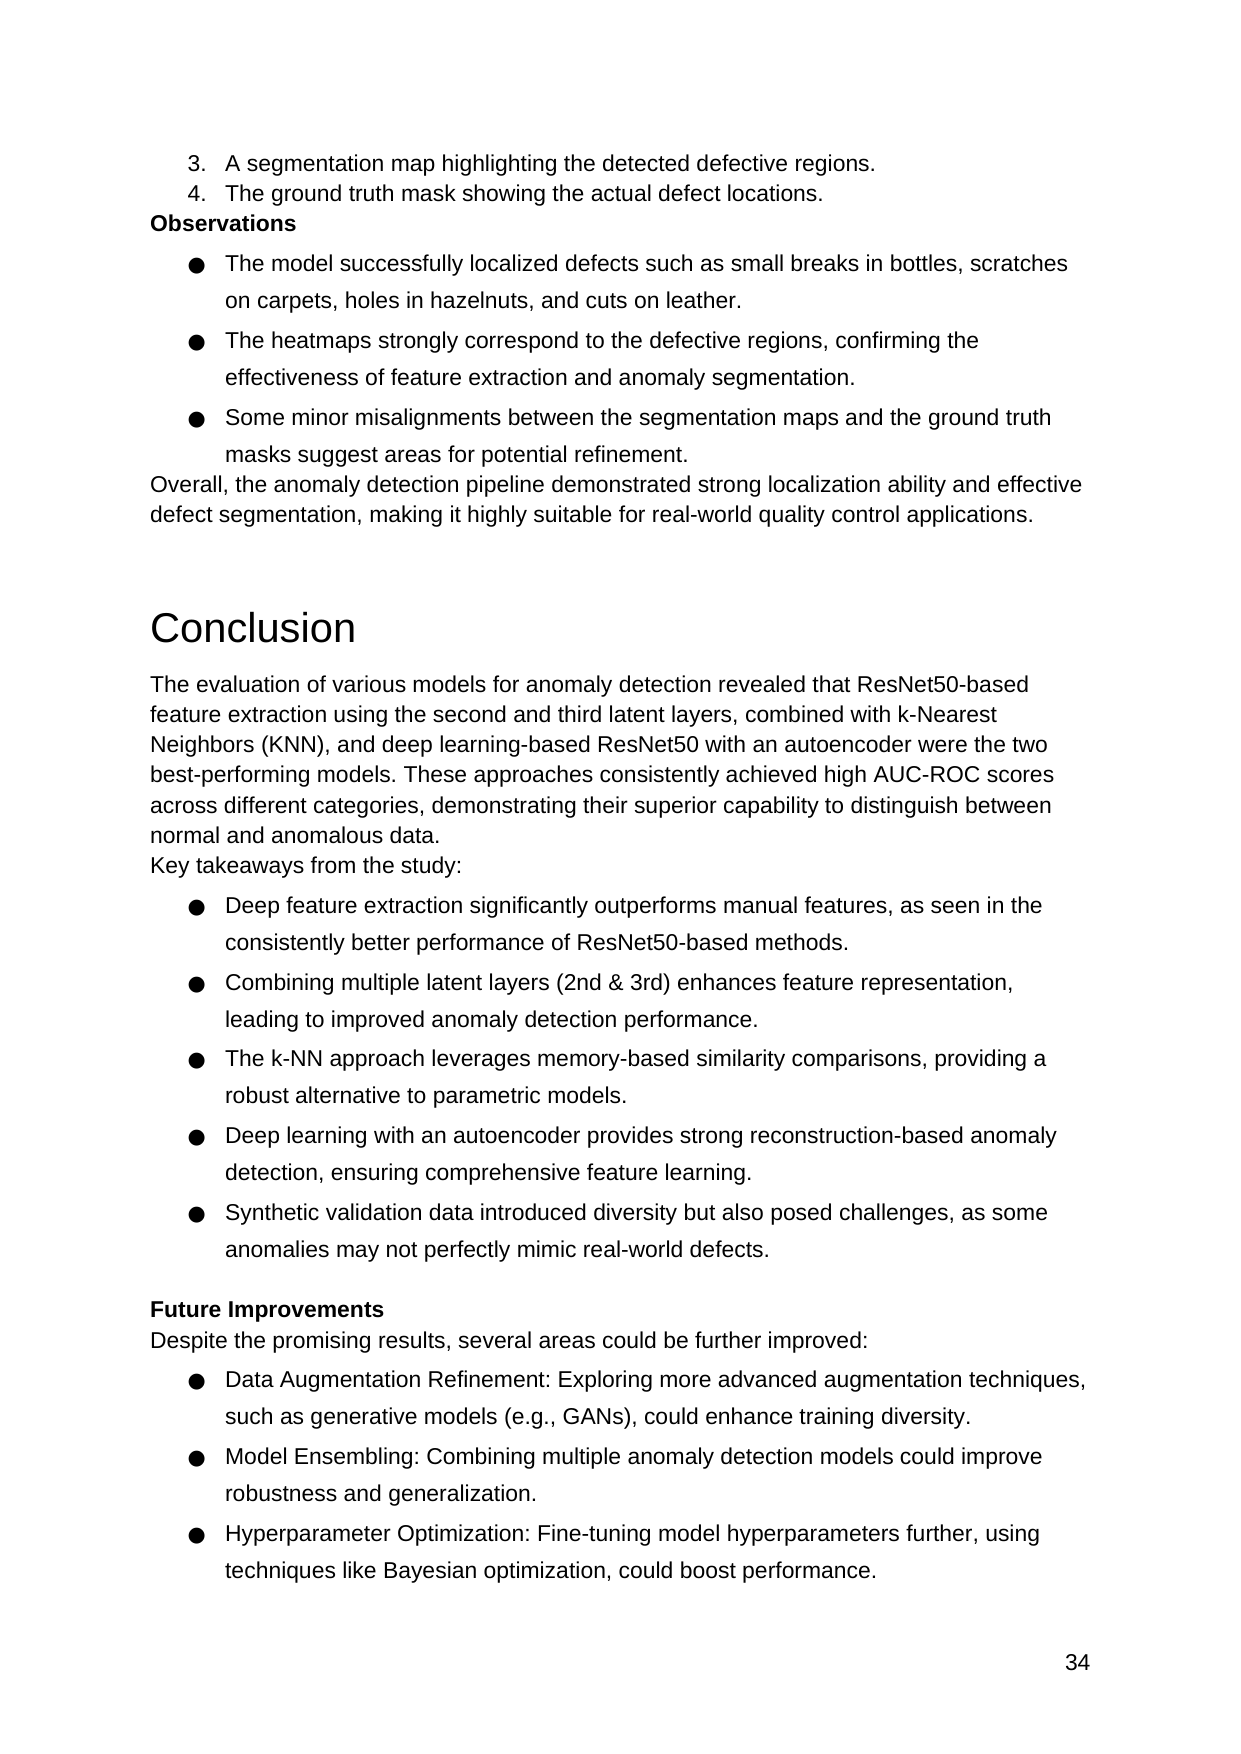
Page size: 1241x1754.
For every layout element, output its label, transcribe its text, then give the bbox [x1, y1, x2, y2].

list The k-NN approach leverages memory-based similarity comparisons, providing a robust alternative to parametric models. [187, 1036, 1090, 1109]
list Data Augmentation Refinement: Exploring more advanced augmentation techniques, such as generative models (e.g., GANs), could enhance training diversity. [187, 1357, 1090, 1430]
list Combining multiple latent layers (2nd & 3rd) enhances feature representation, leading to improved anomaly detection performance. [187, 959, 1090, 1032]
subtitle Conclusion [150, 603, 1090, 651]
list Some minor misalignments between the segmentation maps and the ground truth masks suggest areas for potential refinement. [187, 394, 1090, 467]
text Future Improvements [150, 1296, 1090, 1323]
list A segmentation map highlighting the detected defective regions. [187, 150, 1090, 176]
list Model Ensembling: Combining multiple anomaly detection models could improve robustness and generalization. [187, 1433, 1090, 1506]
list Hyperparameter Optimization: Fine-tuning model hyperparameters further, using techniques like Bayesian optimization, could boost performance. [187, 1510, 1090, 1583]
list The ground truth mask showing the actual defect locations. [187, 180, 1090, 207]
list Synthetic validation data introduced diversity but also posed challenges, as some anomalies may not perfectly mimic real-world defects. [187, 1189, 1090, 1262]
list The heatmaps strongly correspond to the defective regions, confirming the effectiveness of feature extraction and anomaly segmentation. [187, 317, 1090, 390]
text Key takeaways from the study: [150, 852, 1090, 878]
text Despite the promising results, several areas could be further improved: [150, 1327, 1090, 1353]
text Overall, the anomaly detection pipeline demonstrated strong localization ability and effective defect segmentation, making it highly suitable for real-world quality control applications. [150, 471, 1090, 527]
text The evaluation of various models for anomaly detection revealed that ResNet50-based feature extraction using the second and third latent layers, combined with k-Nearest Neighbors (KNN), and deep learning-based ResNet50 with an autoencoder were the two best-performing models. These approaches consistently achieved high AUC-ROC scores across different categories, demonstrating their superior capability to distinguish between normal and anomalous data. [150, 671, 1090, 848]
list Deep learning with an autoencoder provides strong reconstruction-based anomaly detection, ensuring comprehensive feature learning. [187, 1113, 1090, 1186]
text Observations [150, 210, 1090, 237]
list The model successfully localized defects such as small breaks in bottles, scratches on carpets, holes in hazelnuts, and cuts on leather. [187, 241, 1090, 313]
list Deep feature extraction significantly outperforms manual features, as seen in the consistently better performance of ResNet50-based methods. [187, 882, 1090, 955]
